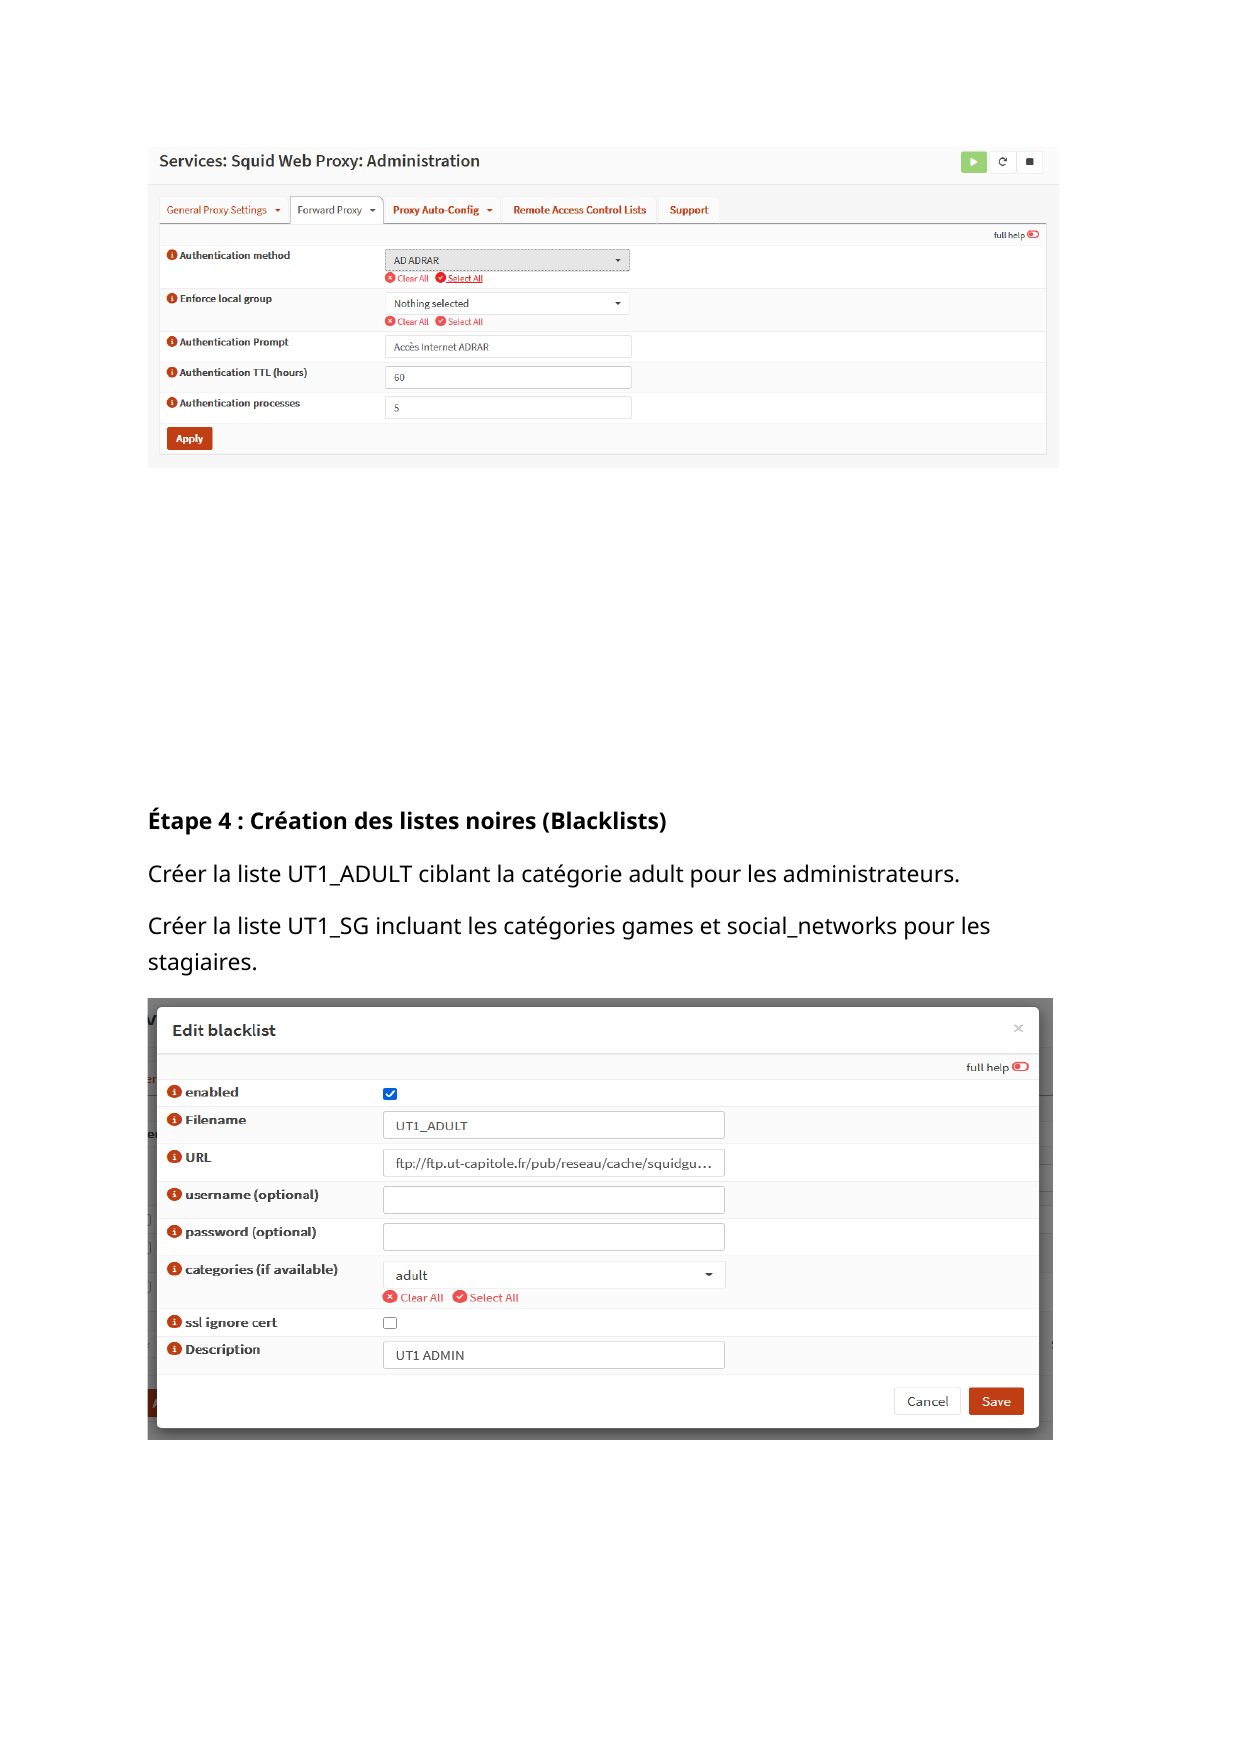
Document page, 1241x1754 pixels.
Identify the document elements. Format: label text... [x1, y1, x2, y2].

text Créer la liste UT1_ADULT ciblant la catégorie adult pour les administrateurs. [148, 858, 1093, 889]
text Créer la liste UT1_SG incluant les catégories games et social_networks pour les stagiaires. [148, 910, 1093, 977]
picture [147, 147, 1060, 468]
picture [147, 998, 1053, 1440]
text Étape 4 : Création des listes noires (Blacklists) [148, 805, 1093, 836]
